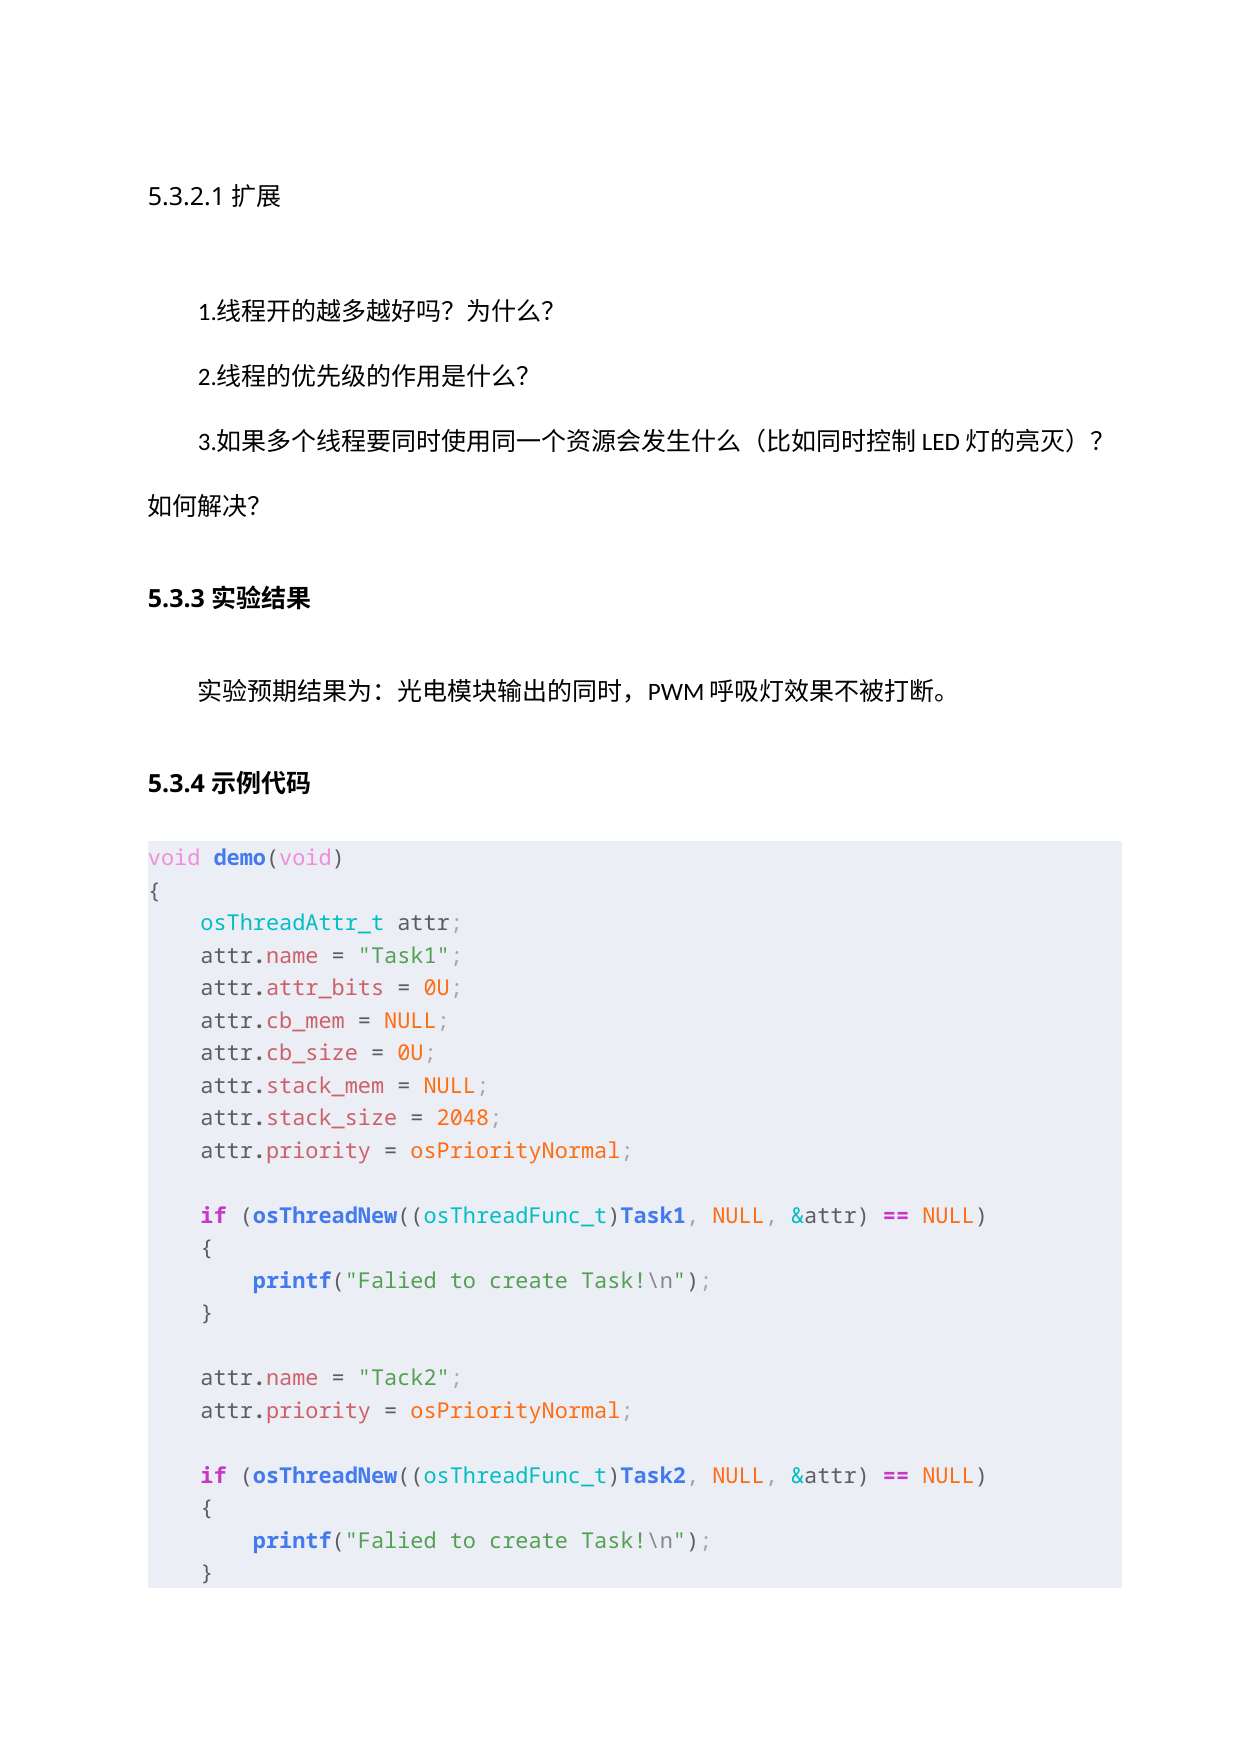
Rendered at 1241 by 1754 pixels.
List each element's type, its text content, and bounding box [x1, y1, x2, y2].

text { [148, 873, 1122, 906]
text attr.cb_mem = NULL; [148, 1003, 1122, 1036]
text 实验预期结果为：光电模块输出的同时，PWM呼吸灯效果不被打断。 [148, 657, 1122, 722]
text attr.name = "Task1"; [148, 938, 1122, 971]
text attr.attr_bits = 0U; [148, 971, 1122, 1003]
text if (osThreadNew((osThreadFunc_t)Task2, NULL, &attr) == NULL) [148, 1458, 1122, 1491]
text { [148, 1231, 1122, 1263]
text 1.线程开的越多越好吗？为什么？ [148, 277, 1122, 342]
text { [148, 1491, 1122, 1523]
text void demo(void) [148, 841, 1122, 873]
subtitle 5.3.3 实验结果 [148, 564, 1122, 629]
text attr.stack_mem = NULL; [148, 1068, 1122, 1101]
text 3.如果多个线程要同时使用同一个资源会发生什么（比如同时控制LED灯的亮灭）？如何解决？ [148, 407, 1122, 537]
text printf("Falied to create Task!\n"); [148, 1263, 1122, 1296]
text } [148, 1296, 1122, 1328]
text } [148, 1556, 1122, 1588]
text printf("Falied to create Task!\n"); [148, 1523, 1122, 1556]
text attr.name = "Tack2"; [148, 1361, 1122, 1393]
text osThreadAttr_t attr; [148, 906, 1122, 938]
text attr.stack_size = 2048; [148, 1101, 1122, 1133]
text attr.priority = osPriorityNormal; [148, 1133, 1122, 1166]
text attr.cb_size = 0U; [148, 1036, 1122, 1068]
text if (osThreadNew((osThreadFunc_t)Task1, NULL, &attr) == NULL) [148, 1198, 1122, 1231]
text attr.priority = osPriorityNormal; [148, 1393, 1122, 1426]
subtitle 5.3.4 示例代码 [148, 749, 1122, 814]
subtitle 5.3.2.1 扩展 [148, 162, 1122, 227]
text 2.线程的优先级的作用是什么？ [148, 342, 1122, 407]
